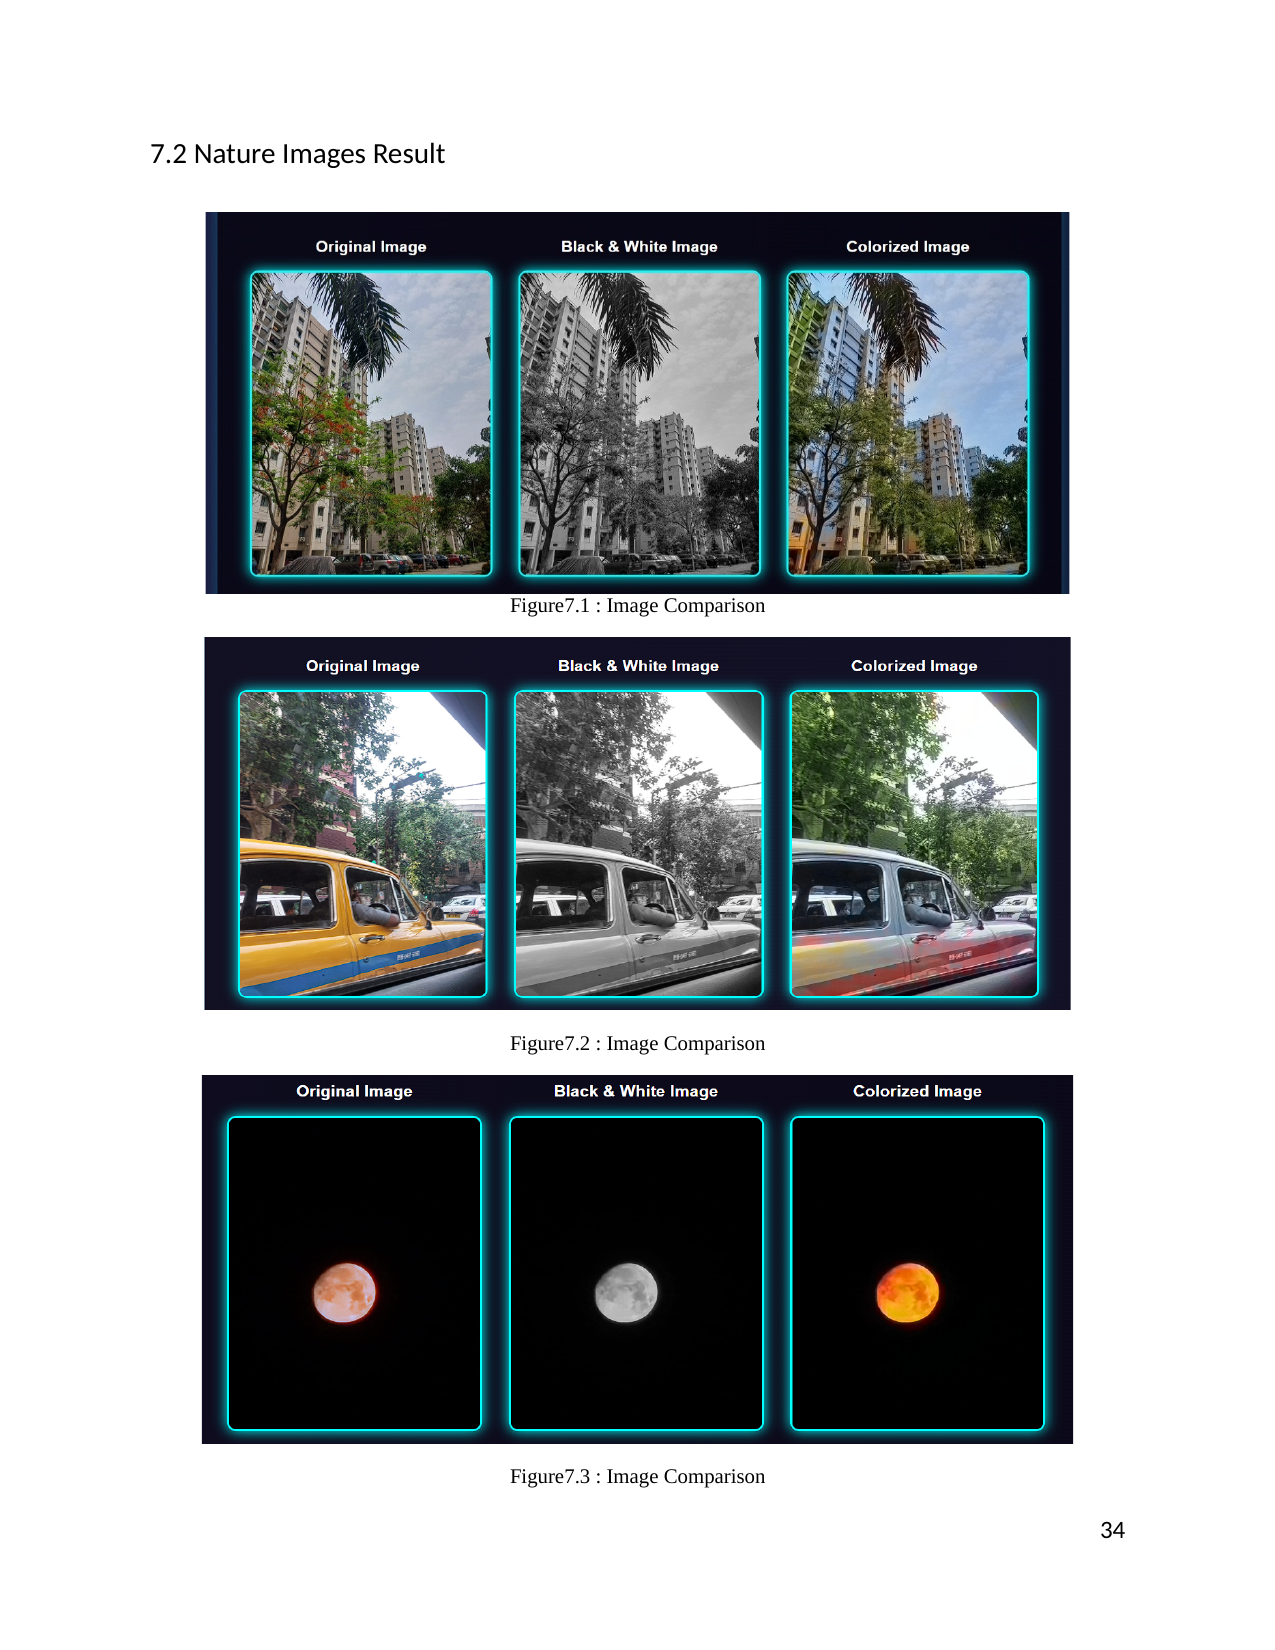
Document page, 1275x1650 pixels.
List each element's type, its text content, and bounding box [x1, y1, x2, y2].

text Figure7.1 : Image Comparison [150, 593, 1125, 617]
picture [201, 1075, 1074, 1444]
text Figure7.2 : Image Comparison [150, 1031, 1125, 1055]
subtitle 7.2 Nature Images Result [150, 135, 1125, 171]
picture [205, 212, 1070, 594]
text Figure7.3 : Image Comparison [150, 1464, 1125, 1488]
picture [204, 637, 1071, 1010]
